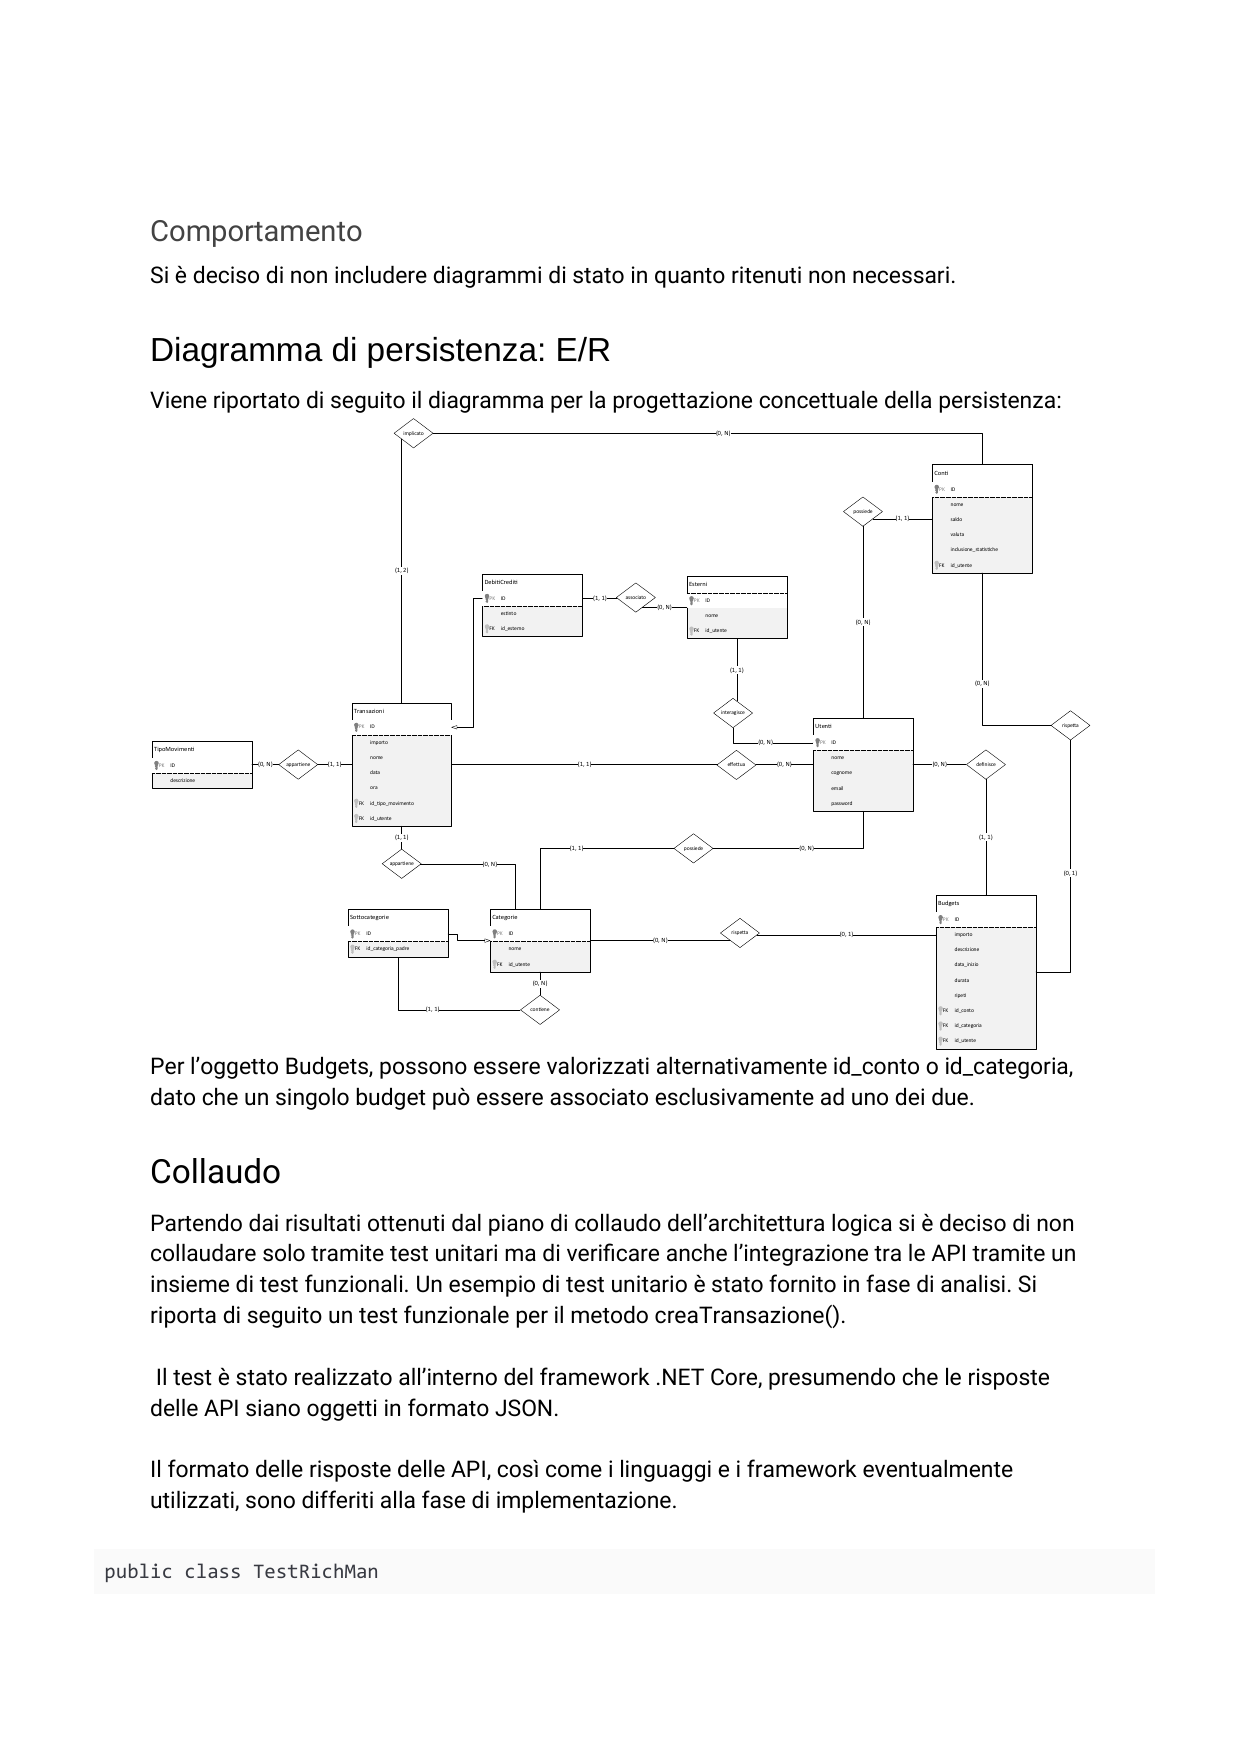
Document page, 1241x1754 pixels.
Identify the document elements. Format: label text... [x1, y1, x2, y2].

text Il test è stato realizzato all’interno del framework .NET Core, presumendo che le risposte delle API siano oggetti in formato JSON. [150, 1364, 1090, 1422]
subtitle Collaudo [150, 1152, 1090, 1191]
text Il formato delle risposte delle API, così come i linguaggi e i framework eventualmente utilizzati, sono differiti alla fase di implementazione. [150, 1456, 1090, 1514]
text Partendo dai risultati ottenuti dal piano di collaudo dell’architettura logica si è deciso di non collaudare solo tramite test unitari ma di verificare anche l’integrazione tra le API tramite un insieme di test funzionali. Un esempio di test unitario è stato fornito in fase di analisi. Si riporta di seguito un test funzionale per il metodo creaTransazione(). [150, 1210, 1090, 1329]
subtitle Comportamento [150, 214, 1090, 248]
subtitle Diagramma di persistenza: E/R [150, 330, 1090, 368]
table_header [94, 1549, 1155, 1594]
text Si è deciso di non includere diagrammi di stato in quanto ritenuti non necessari. [150, 262, 1090, 289]
text Viene riportato di seguito il diagramma per la progettazione concettuale della persistenza: [150, 387, 1090, 414]
text Per l’oggetto Budgets, possono essere valorizzati alternativamente id_conto o id_categoria, dato che un singolo budget può essere associato esclusivamente ad uno dei due. [150, 1053, 1090, 1111]
